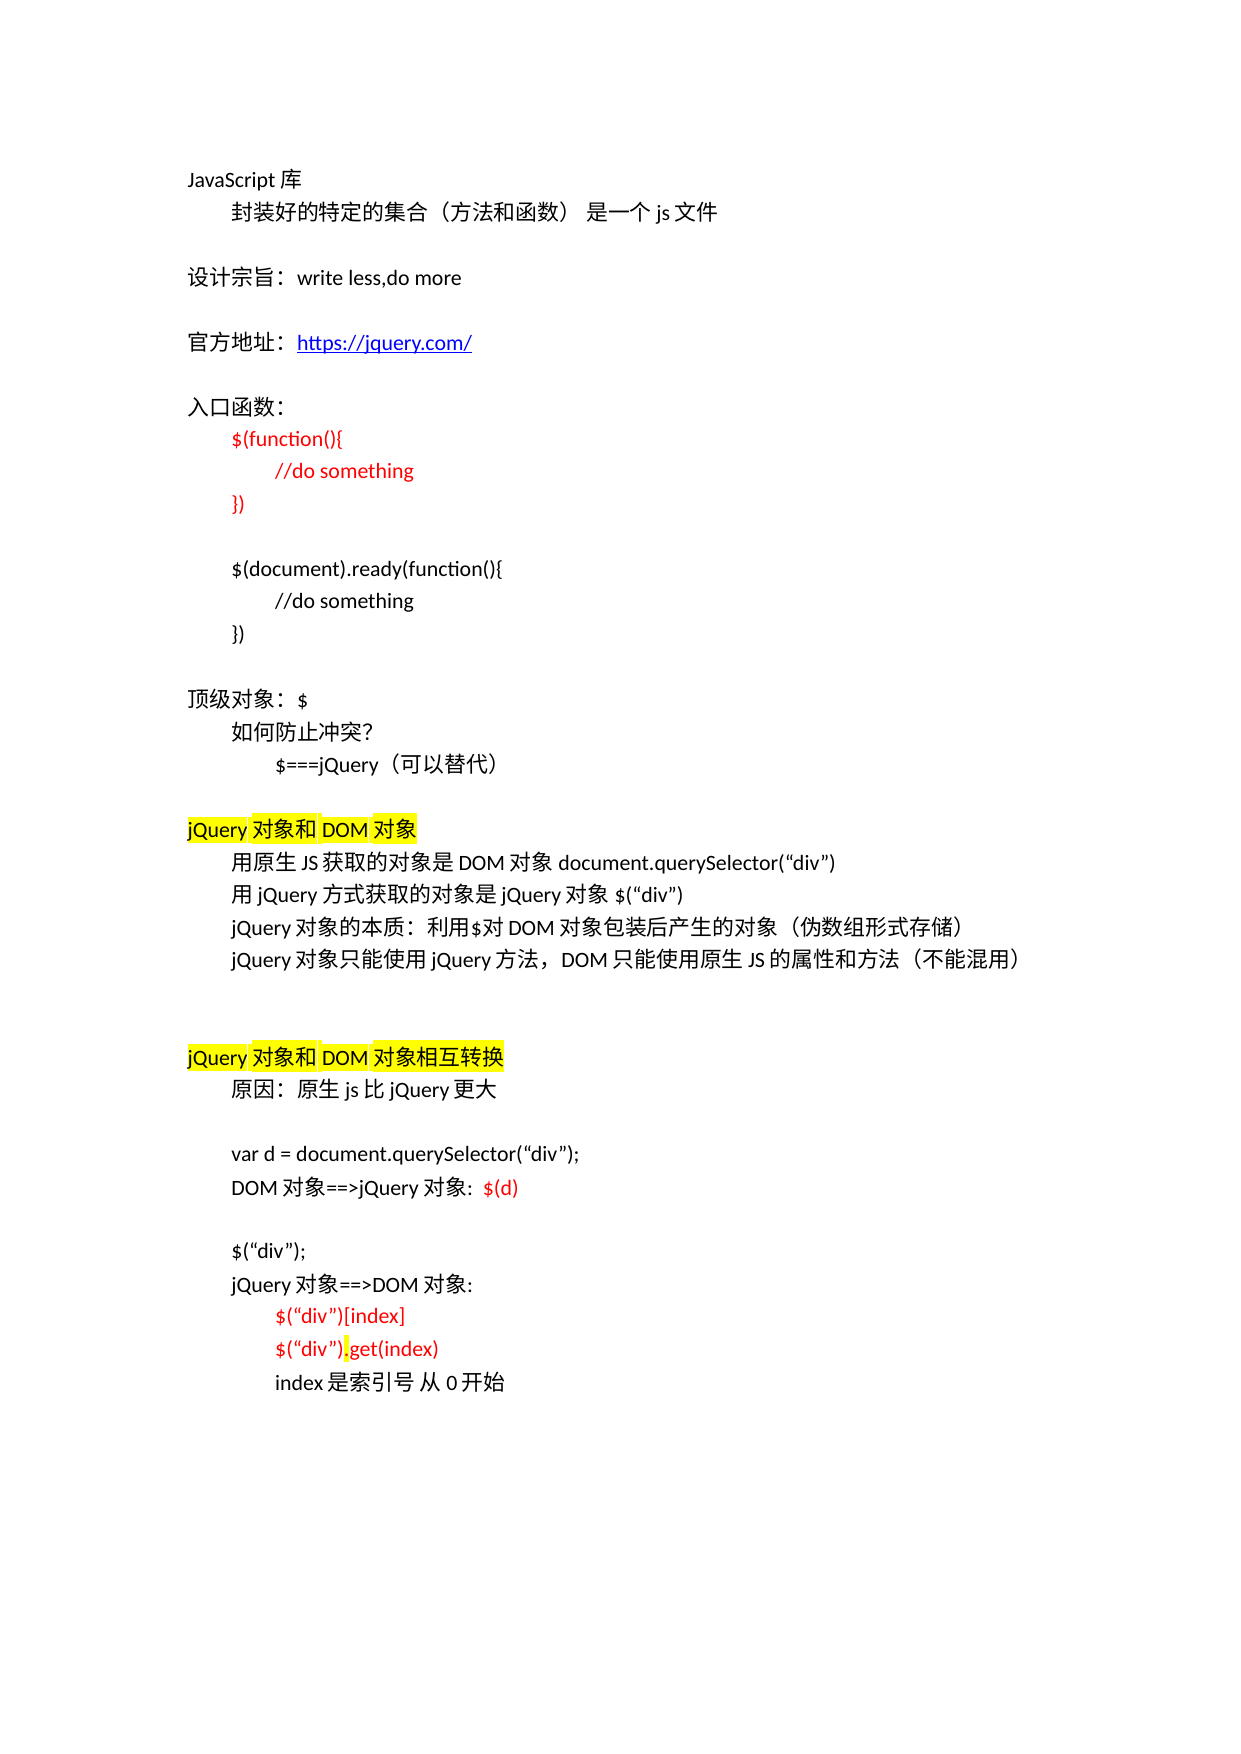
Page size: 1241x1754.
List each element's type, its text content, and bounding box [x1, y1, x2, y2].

text jQuery对象的本质：利用$对DOM对象包装后产生的对象（伪数组形式存储） [187, 909, 1053, 942]
text $(document).ready(function(){ [187, 552, 1053, 584]
text jQuery对象只能使用jQuery方法，DOM只能使用原生JS的属性和方法（不能混用） [187, 942, 1053, 974]
text JavaScript库 [187, 162, 1053, 194]
text 封装好的特定的集合（方法和函数） 是一个js文件 [187, 194, 1053, 227]
text var d = document.querySelector(“div”); [187, 1137, 1053, 1169]
text jQuery对象==>DOM对象: [187, 1267, 1053, 1299]
text $(“div”).get(index) [231, 1332, 1053, 1364]
text }) [187, 487, 1053, 519]
text 用jQuery方式获取的对象是jQuery对象 $(“div”) [187, 877, 1053, 909]
text $===jQuery（可以替代） [231, 747, 1053, 779]
text 原因：原生js比jQuery更大 [187, 1072, 1053, 1104]
text 如何防止冲突？ [187, 714, 1053, 747]
text $(“div”); [187, 1234, 1053, 1267]
text index是索引号 从0开始 [231, 1364, 1053, 1397]
text 顶级对象：$ [187, 682, 1053, 714]
text 官方地址：https://jquery.com/ [187, 324, 1053, 357]
text //do something [231, 584, 1053, 617]
text 入口函数： [187, 389, 1053, 422]
text jQuery对象和DOM对象 [187, 812, 1053, 844]
text $(function(){ [187, 422, 1053, 454]
text DOM对象==>jQuery对象: $(d) [187, 1169, 1053, 1202]
text $(“div”)[index] [231, 1299, 1053, 1332]
text jQuery对象和DOM对象相互转换 [187, 1039, 1053, 1072]
text }) [187, 617, 1053, 649]
text 设计宗旨：write less,do more [187, 259, 1053, 292]
text //do something [231, 454, 1053, 487]
text 用原生JS获取的对象是DOM对象 document.querySelector(“div”) [187, 844, 1053, 877]
